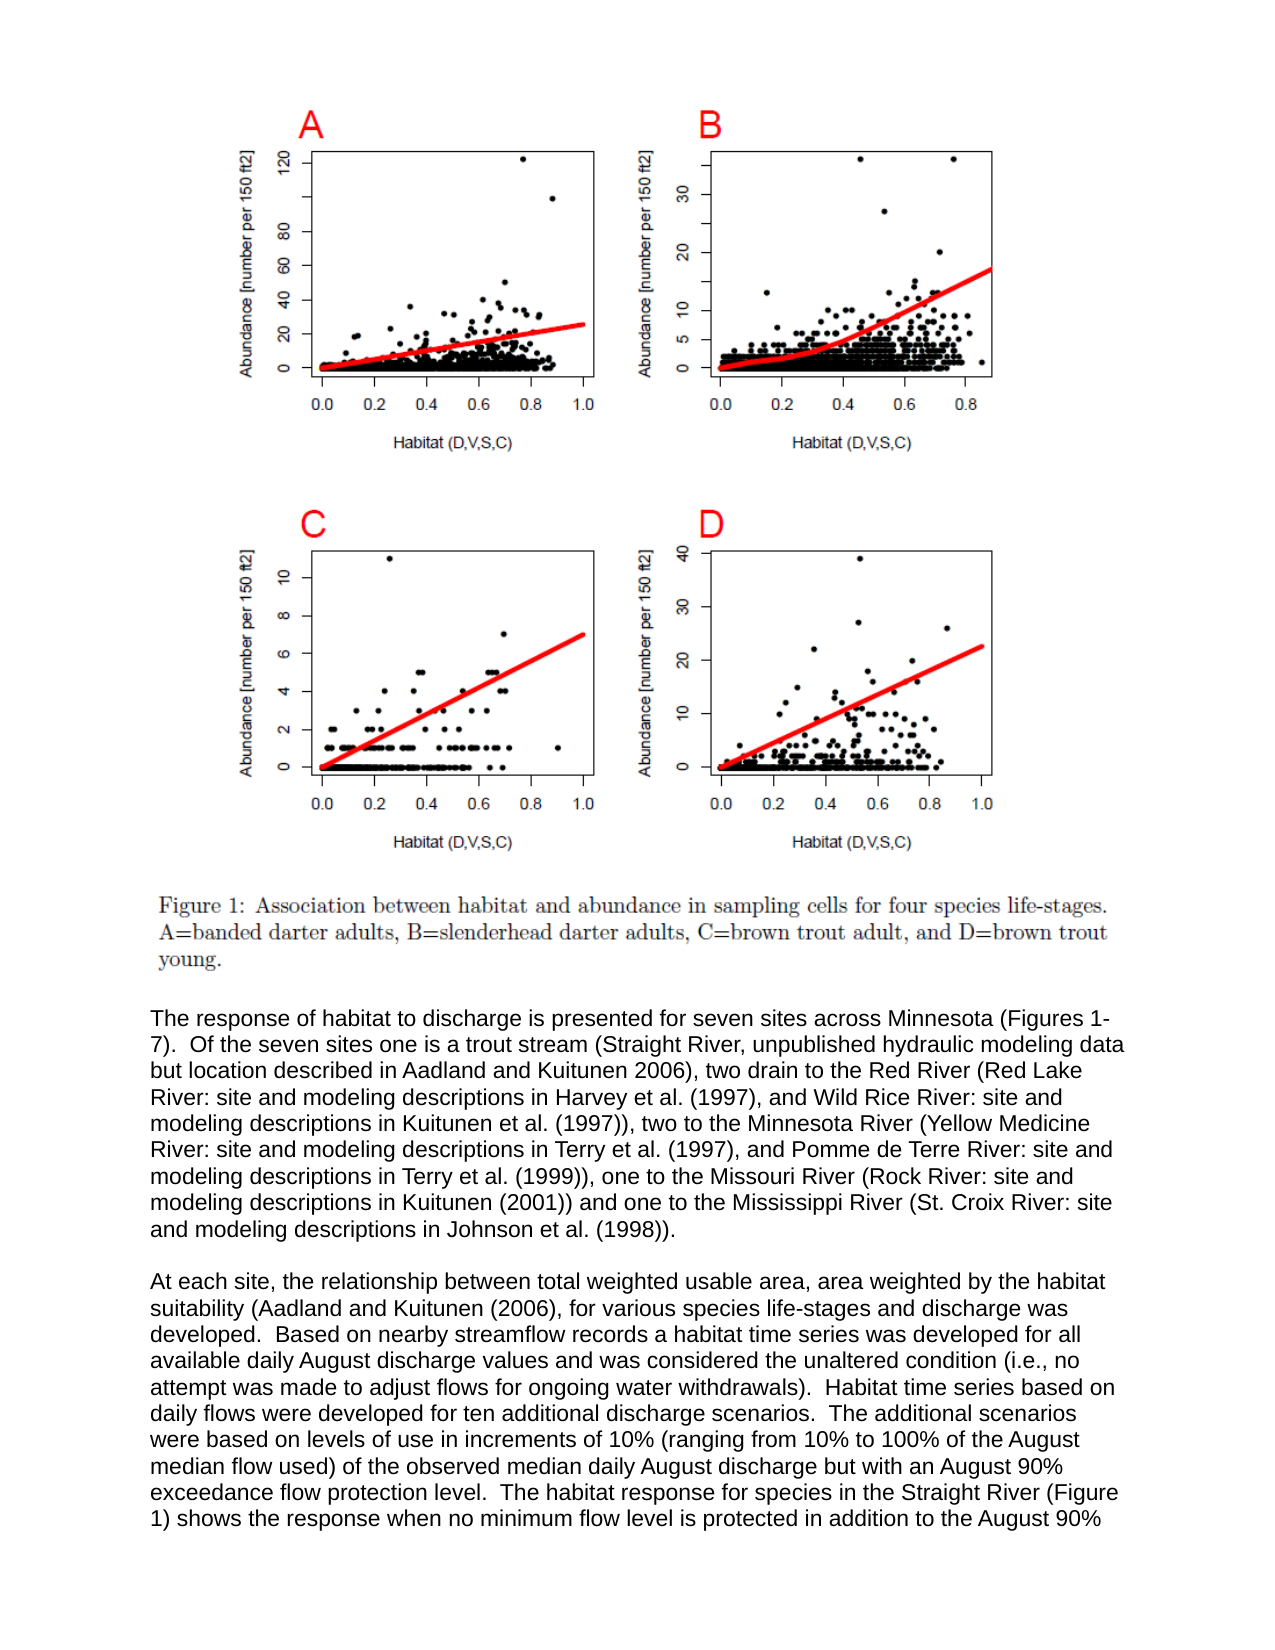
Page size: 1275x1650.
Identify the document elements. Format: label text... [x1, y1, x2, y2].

text The response of habitat to discharge is presented for seven sites across Minnesota (Figures 1-7). Of the seven sites one is a trout stream (Straight River, unpublished hydraulic modeling data but location described in Aadland and Kuitunen 2006), two drain to the Red River (Red Lake River: site and modeling descriptions in Harvey et al. (1997), and Wild Rice River: site and modeling descriptions in Kuitunen et al. (1997)), two to the Minnesota River (Yellow Medicine River: site and modeling descriptions in Terry et al. (1997), and Pomme de Terre River: site and modeling descriptions in Terry et al. (1999)), one to the Missouri River (Rock River: site and modeling descriptions in Kuitunen (2001)) and one to the Mississippi River (St. Croix River: site and modeling descriptions in Johnson et al. (1998)). [150, 1005, 1125, 1242]
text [150, 1268, 1125, 1532]
